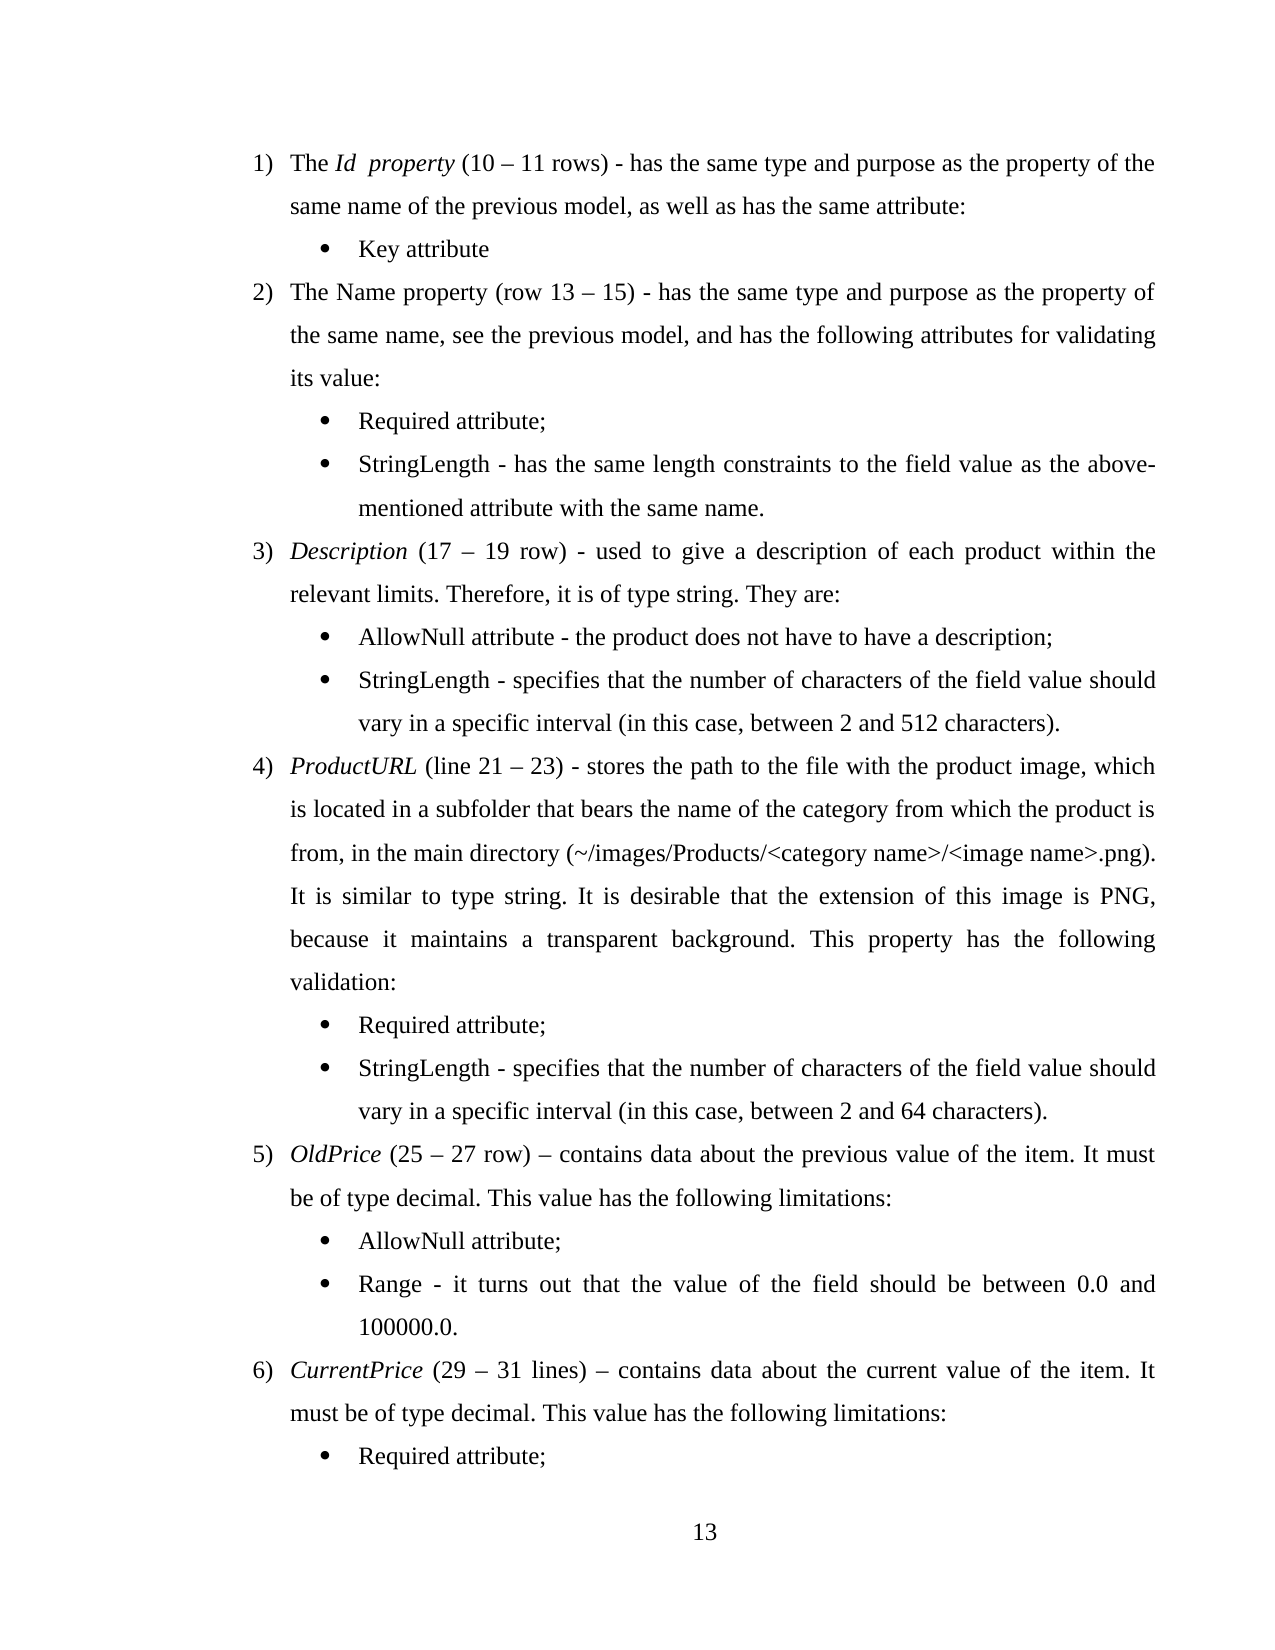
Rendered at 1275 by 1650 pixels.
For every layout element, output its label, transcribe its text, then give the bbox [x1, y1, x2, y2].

list StringLength - specifies that the number of characters of the field value should vary in a specific interval (in this case, between 2 and 512 characters). [321, 665, 1157, 737]
list StringLength - specifies that the number of characters of the field value should vary in a specific interval (in this case, between 2 and 64 characters). [321, 1053, 1157, 1125]
list Key attribute [321, 234, 1157, 263]
list AllowNull attribute; [321, 1226, 1157, 1254]
list Description (17 – 19 row) - used to give a description of each product within the relevant limits. Therefore, it is of type string. They are: [252, 536, 1157, 608]
list Required attribute; [321, 1010, 1157, 1039]
list AllowNull attribute - the product does not have to have a description; [321, 622, 1157, 651]
list Required attribute; [321, 406, 1157, 435]
list The Id property (10 – 11 rows) - has the same type and purpose as the property of the same name of the previous model, as well as has the same attribute: [252, 148, 1157, 219]
list Range - it turns out that the value of the field should be between 0.0 and 100000.0. [321, 1269, 1157, 1341]
list CurrentPrice (29 – 31 lines) – contains data about the current value of the item. It must be of type decimal. This value has the following limitations: [252, 1355, 1157, 1427]
list OldPrice (25 – 27 row) – contains data about the previous value of the item. It must be of type decimal. This value has the following limitations: [252, 1139, 1157, 1211]
list ProductURL (line 21 – 23) - stores the path to the file with the product image, which is located in a subfolder that bears the name of the category from which the product is from, in the main directory (~/images/Products/<category name>/<image name>.png). It is similar to type string. It is desirable that the extension of this image is PNG, because it maintains a transparent background. This property has the following validation: [252, 751, 1157, 996]
list The Name property (row 13 – 15) - has the same type and purpose as the property of the same name, see the previous model, and has the following attributes for validating its value: [252, 277, 1157, 392]
list Required attribute; [321, 1441, 1157, 1470]
list StringLength - has the same length constraints to the field value as the above-mentioned attribute with the same name. [321, 449, 1157, 521]
